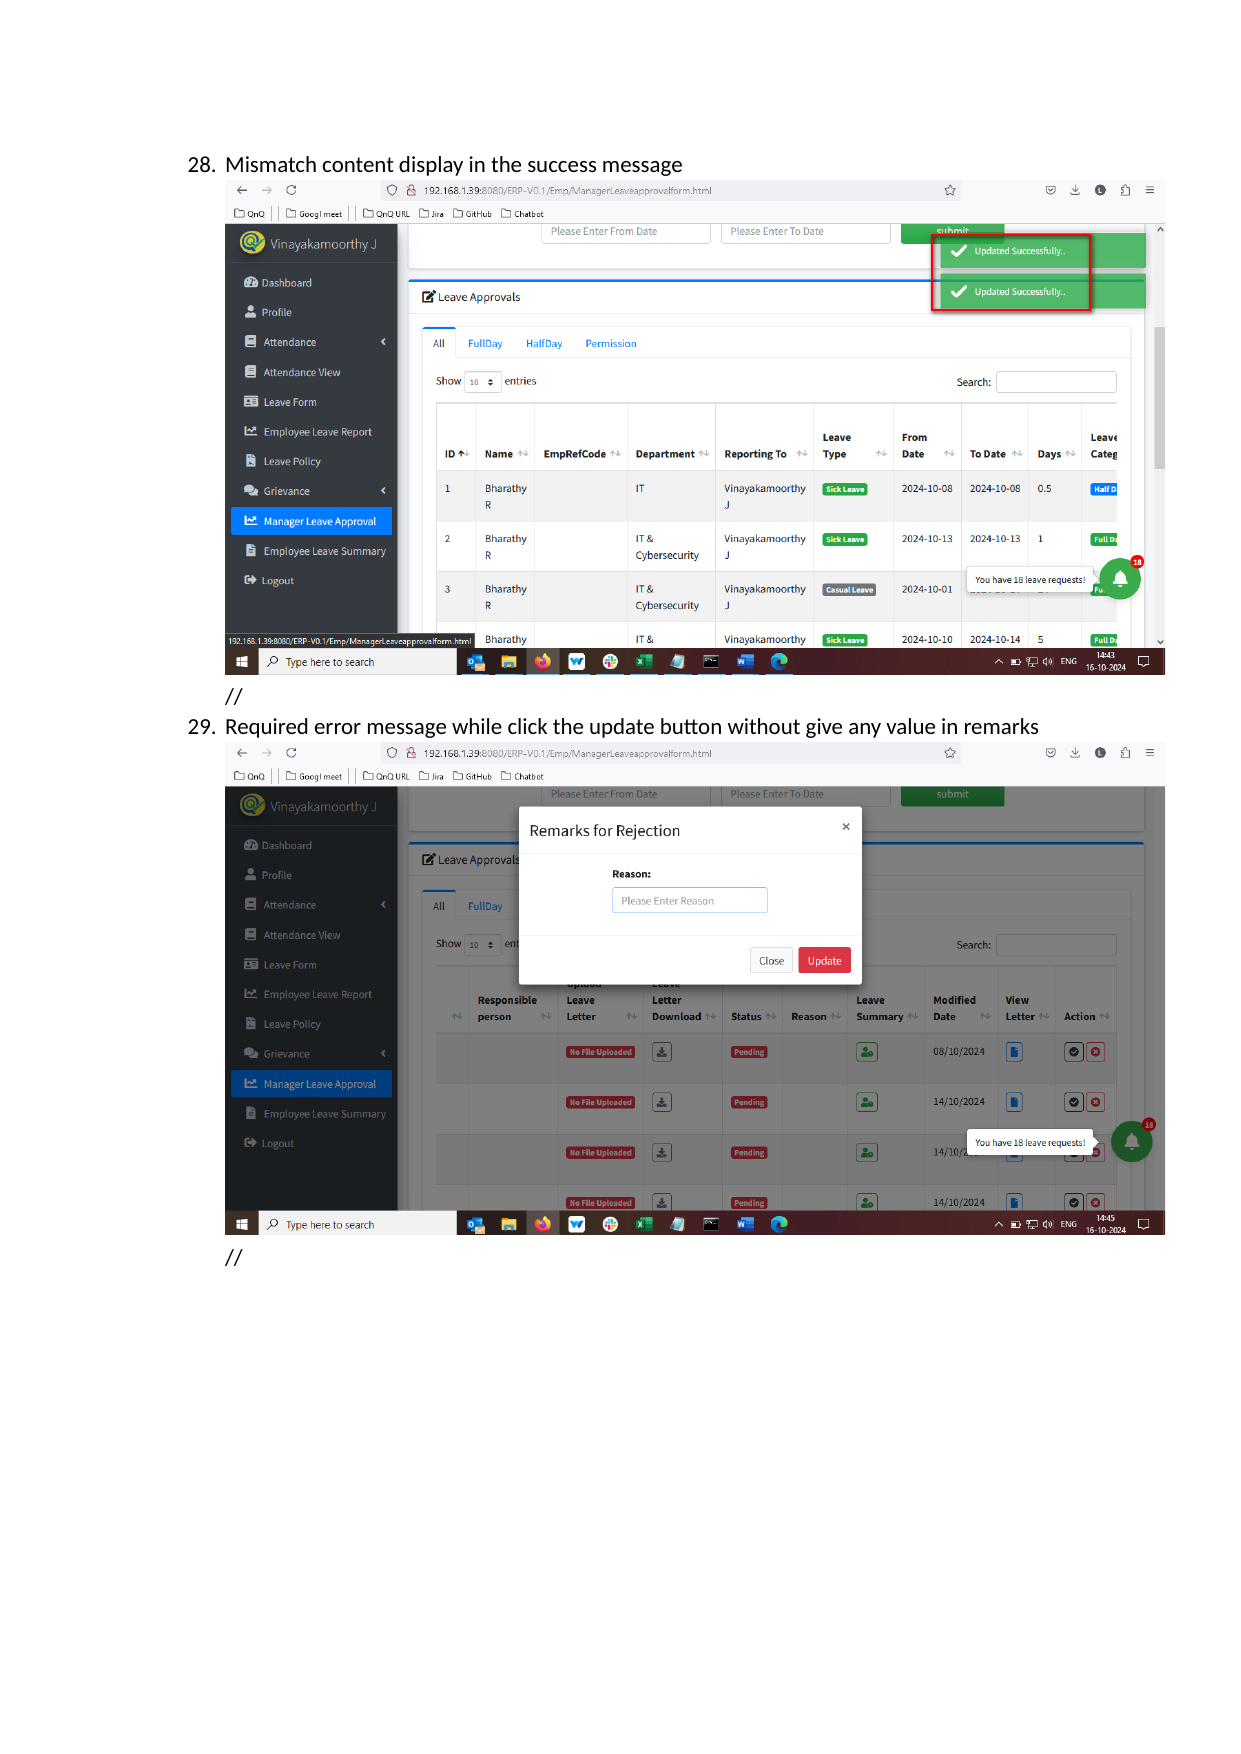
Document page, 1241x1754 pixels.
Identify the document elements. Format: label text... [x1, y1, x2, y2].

picture [225, 742, 1166, 1235]
picture [225, 180, 1166, 675]
